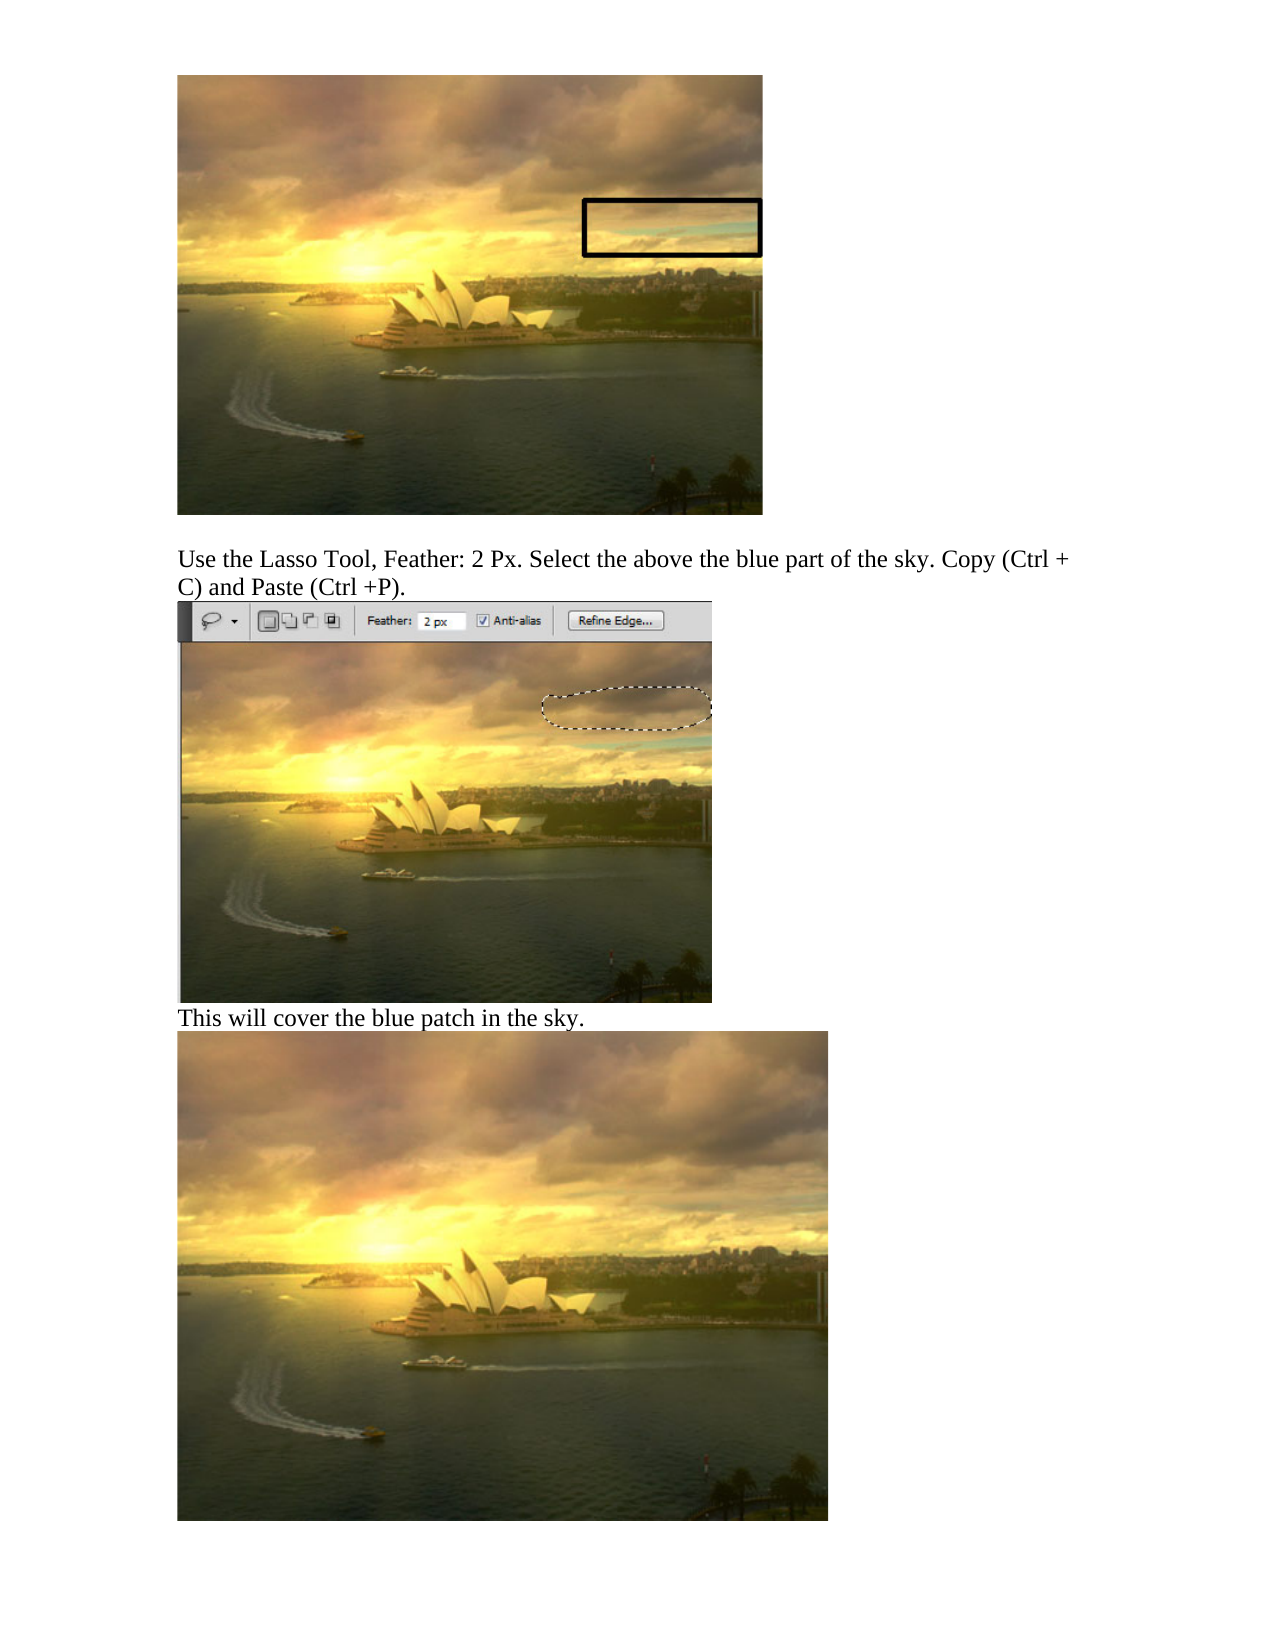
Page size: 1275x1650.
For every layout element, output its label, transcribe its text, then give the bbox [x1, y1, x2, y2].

text Use the Lasso Tool, Feather: 2 Px. Select the above the blue part of the sky. Copy (Ctrl + C) and Paste (Ctrl +P). [177, 544, 1098, 601]
picture [177, 601, 712, 1003]
picture [177, 1031, 829, 1521]
picture [177, 75, 763, 515]
text This will cover the blue patch in the sky. [177, 1003, 1098, 1032]
